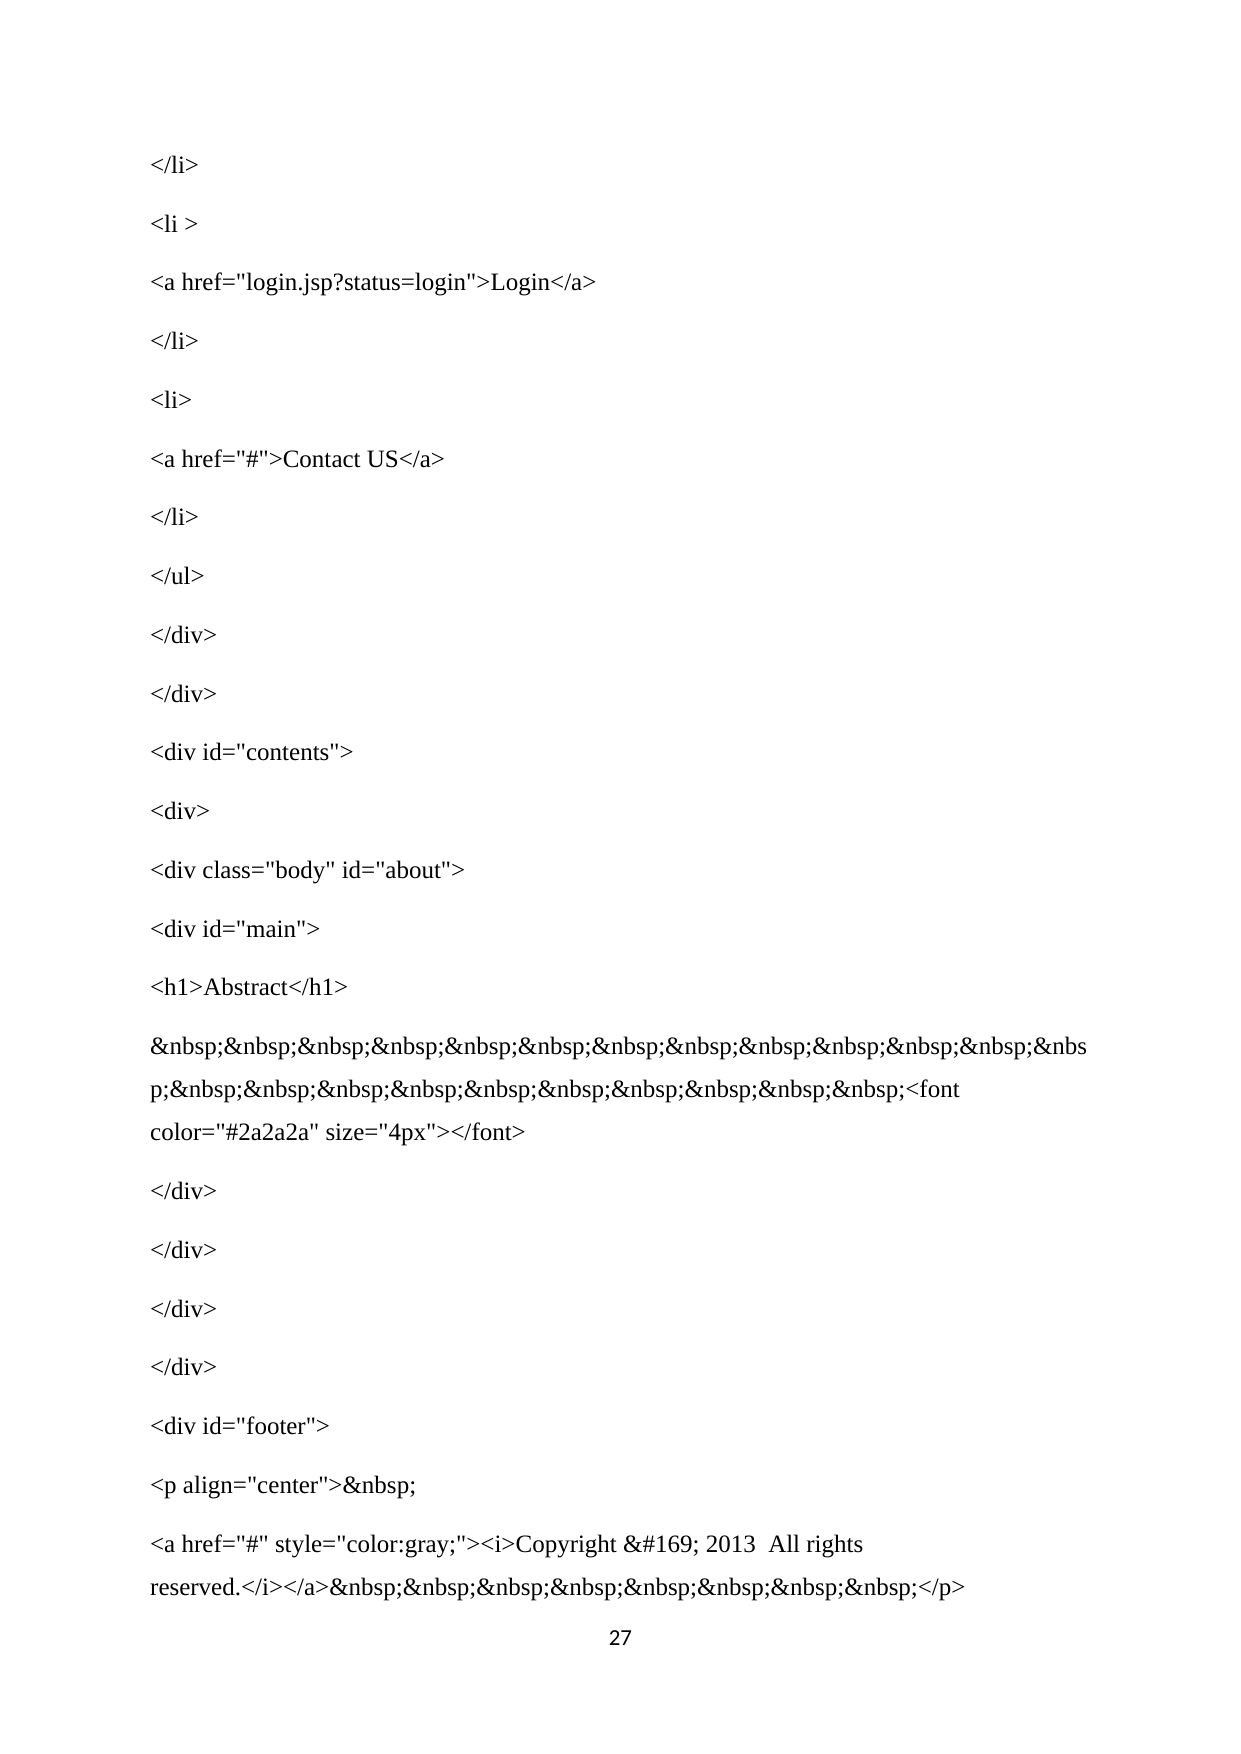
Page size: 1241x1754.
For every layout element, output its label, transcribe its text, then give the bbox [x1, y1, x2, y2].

text </li> [150, 502, 1090, 531]
text </div> [150, 1294, 1090, 1322]
text </div> [150, 1176, 1090, 1205]
text <li > [150, 209, 1090, 237]
text </li> [150, 326, 1090, 355]
text </div> [150, 1235, 1090, 1264]
text <p align="center">&nbsp; [150, 1470, 1090, 1499]
text </div> [150, 679, 1090, 707]
text <div> [150, 796, 1090, 825]
text &nbsp;&nbsp;&nbsp;&nbsp;&nbsp;&nbsp;&nbsp;&nbsp;&nbsp;&nbsp;&nbsp;&nbsp;&nbsp;&nbsp;&nbsp;&nbsp;&nbsp;&nbsp;&nbsp;&nbsp;&nbsp;&nbsp;&nbsp;<font color="#2a2a2a" size="4px"></font> [150, 1031, 1090, 1146]
text <div id="contents"> [150, 737, 1090, 766]
text <a href="#">Contact US</a> [150, 444, 1090, 472]
text </div> [150, 1352, 1090, 1381]
text <a href="#" style="color:gray;"><i>Copyright &#169; 2013 All rights reserved.</i></a>&nbsp;&nbsp;&nbsp;&nbsp;&nbsp;&nbsp;&nbsp;&nbsp;</p> [150, 1529, 1090, 1601]
text <li> [150, 385, 1090, 414]
text </li> [150, 150, 1090, 179]
text <div id="footer"> [150, 1411, 1090, 1440]
text <a href="login.jsp?status=login">Login</a> [150, 267, 1090, 296]
text <div class="body" id="about"> [150, 855, 1090, 884]
text </ul> [150, 561, 1090, 590]
text <h1>Abstract</h1> [150, 972, 1090, 1001]
text <div id="main"> [150, 914, 1090, 942]
text </div> [150, 620, 1090, 649]
